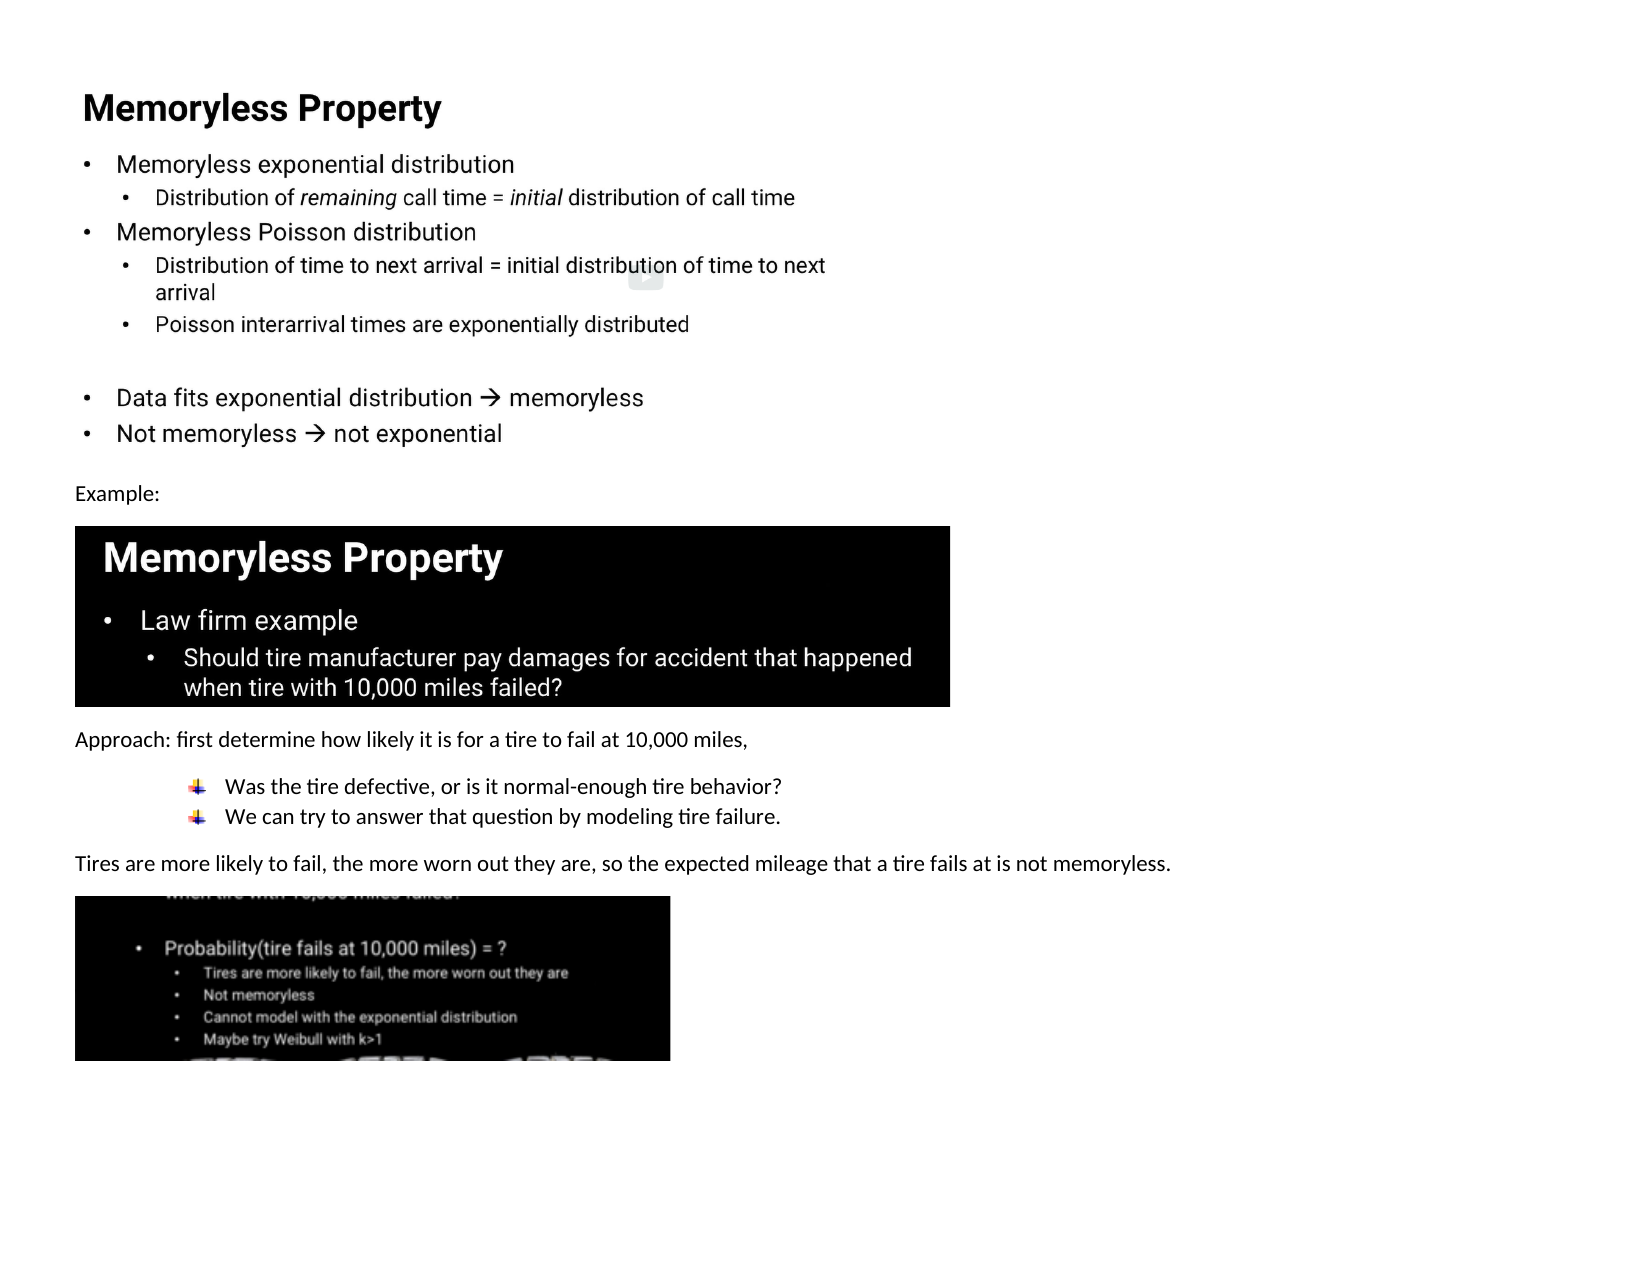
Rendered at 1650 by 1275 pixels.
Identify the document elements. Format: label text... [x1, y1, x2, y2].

picture [188, 808, 206, 825]
text Approach: first determine how likely it is for a tire to fail at 10,000 miles, [75, 725, 1575, 753]
picture [75, 896, 671, 1061]
picture [75, 526, 951, 707]
list Was the tire defective, or is it normal-enough tire behavior? [187, 772, 1575, 800]
text Tires are more likely to fail, the more worn out they are, so the expected mileage that a tire fails at is not memoryless. [75, 849, 1575, 877]
text Example: [75, 479, 1575, 507]
picture [75, 75, 854, 461]
picture [188, 777, 206, 795]
list We can try to answer that question by modeling tire failure. [187, 802, 1575, 830]
